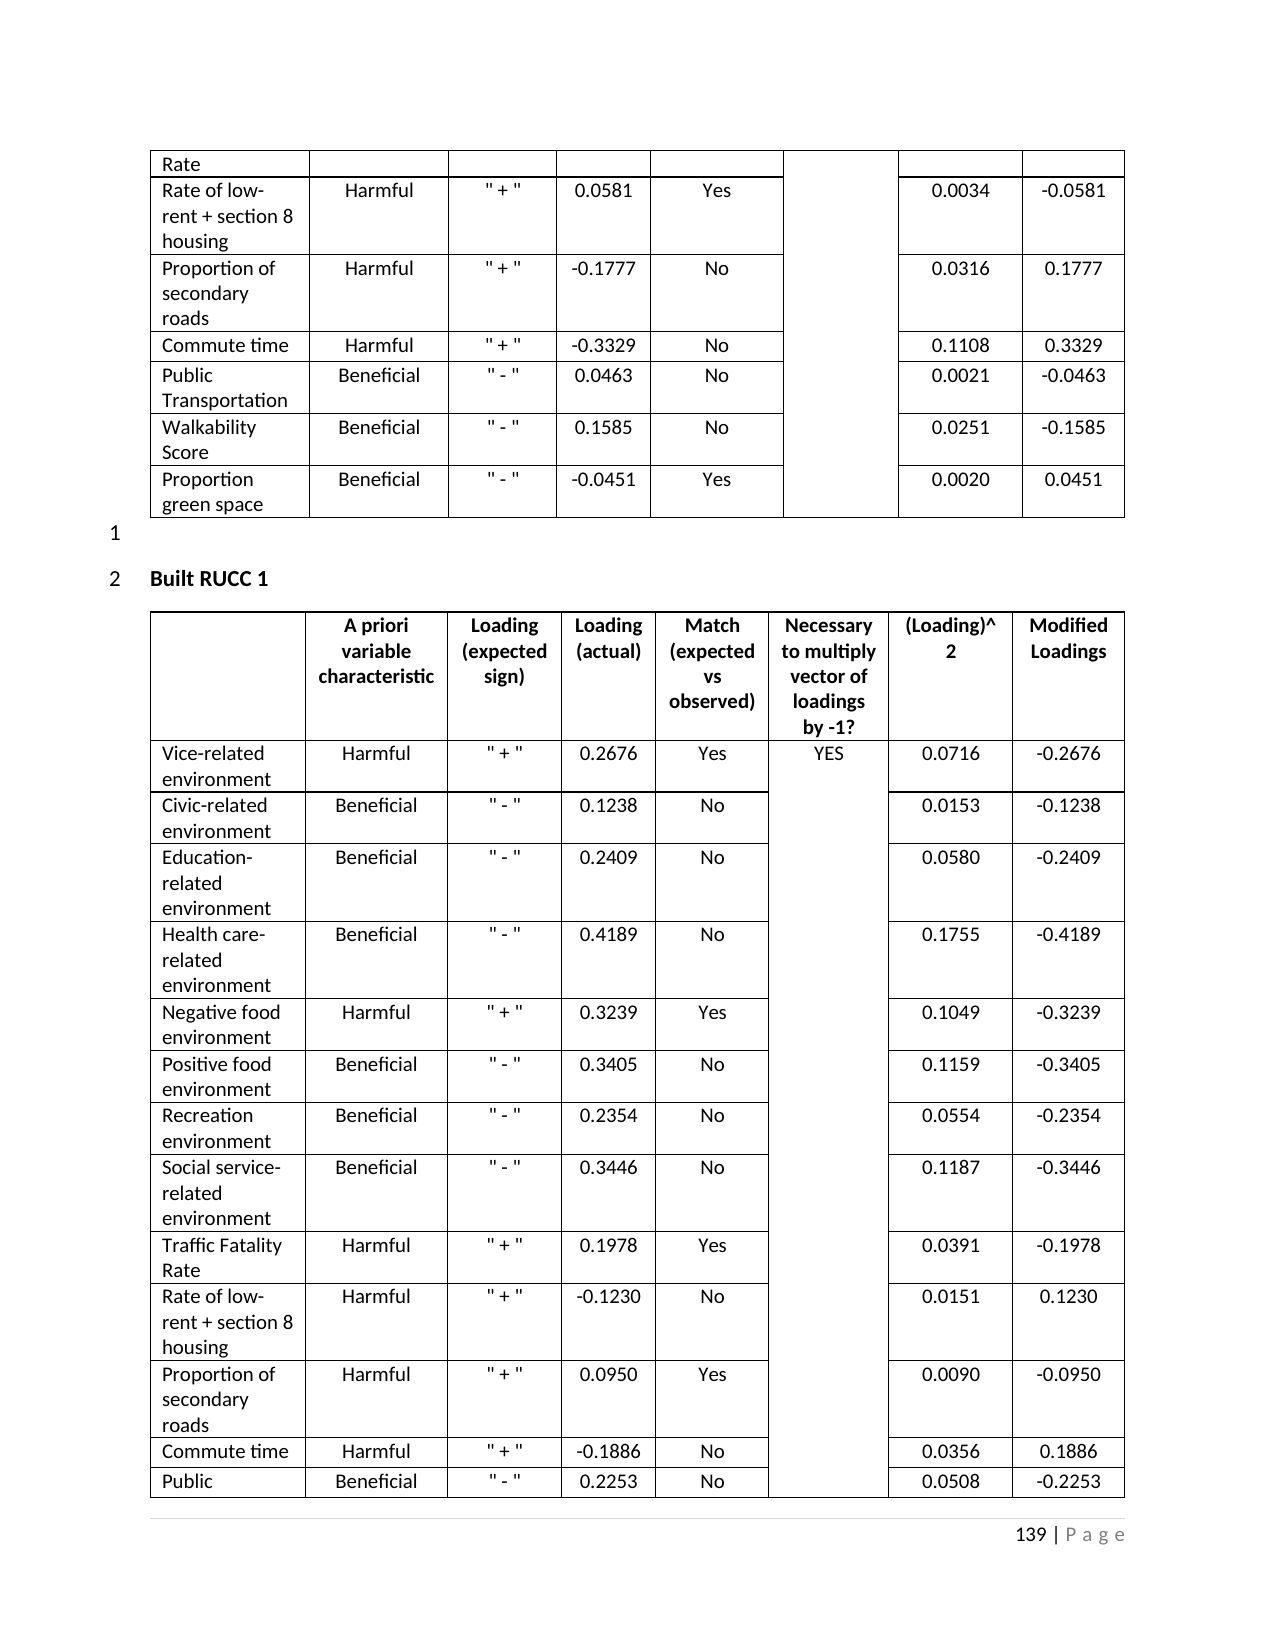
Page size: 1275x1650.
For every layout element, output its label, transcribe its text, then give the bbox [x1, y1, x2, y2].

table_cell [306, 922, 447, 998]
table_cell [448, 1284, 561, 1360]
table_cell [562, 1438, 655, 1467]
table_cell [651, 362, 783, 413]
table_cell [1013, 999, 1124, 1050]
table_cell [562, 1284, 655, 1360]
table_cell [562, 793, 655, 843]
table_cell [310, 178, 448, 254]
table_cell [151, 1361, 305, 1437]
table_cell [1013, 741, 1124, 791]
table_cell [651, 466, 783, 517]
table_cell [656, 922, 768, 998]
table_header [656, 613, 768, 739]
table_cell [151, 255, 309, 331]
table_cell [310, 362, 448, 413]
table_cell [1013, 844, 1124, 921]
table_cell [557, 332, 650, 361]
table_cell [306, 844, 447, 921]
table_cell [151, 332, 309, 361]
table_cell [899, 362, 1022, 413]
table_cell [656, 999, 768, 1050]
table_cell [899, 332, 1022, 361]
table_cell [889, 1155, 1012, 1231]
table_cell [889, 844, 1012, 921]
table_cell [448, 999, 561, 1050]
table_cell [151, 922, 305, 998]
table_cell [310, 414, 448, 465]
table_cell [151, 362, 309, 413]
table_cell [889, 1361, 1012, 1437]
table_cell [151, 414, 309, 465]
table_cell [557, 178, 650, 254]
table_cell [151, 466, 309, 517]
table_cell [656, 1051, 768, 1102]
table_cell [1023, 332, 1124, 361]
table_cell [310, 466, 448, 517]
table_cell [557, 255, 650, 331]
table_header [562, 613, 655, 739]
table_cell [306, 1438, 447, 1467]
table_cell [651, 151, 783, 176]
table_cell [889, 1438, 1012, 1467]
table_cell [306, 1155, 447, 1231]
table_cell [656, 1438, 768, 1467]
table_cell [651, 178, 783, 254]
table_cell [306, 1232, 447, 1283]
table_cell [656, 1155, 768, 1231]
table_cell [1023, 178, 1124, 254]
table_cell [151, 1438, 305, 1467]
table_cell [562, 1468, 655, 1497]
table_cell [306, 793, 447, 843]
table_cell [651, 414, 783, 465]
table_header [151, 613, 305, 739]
text Built RUCC 1 [150, 564, 1125, 593]
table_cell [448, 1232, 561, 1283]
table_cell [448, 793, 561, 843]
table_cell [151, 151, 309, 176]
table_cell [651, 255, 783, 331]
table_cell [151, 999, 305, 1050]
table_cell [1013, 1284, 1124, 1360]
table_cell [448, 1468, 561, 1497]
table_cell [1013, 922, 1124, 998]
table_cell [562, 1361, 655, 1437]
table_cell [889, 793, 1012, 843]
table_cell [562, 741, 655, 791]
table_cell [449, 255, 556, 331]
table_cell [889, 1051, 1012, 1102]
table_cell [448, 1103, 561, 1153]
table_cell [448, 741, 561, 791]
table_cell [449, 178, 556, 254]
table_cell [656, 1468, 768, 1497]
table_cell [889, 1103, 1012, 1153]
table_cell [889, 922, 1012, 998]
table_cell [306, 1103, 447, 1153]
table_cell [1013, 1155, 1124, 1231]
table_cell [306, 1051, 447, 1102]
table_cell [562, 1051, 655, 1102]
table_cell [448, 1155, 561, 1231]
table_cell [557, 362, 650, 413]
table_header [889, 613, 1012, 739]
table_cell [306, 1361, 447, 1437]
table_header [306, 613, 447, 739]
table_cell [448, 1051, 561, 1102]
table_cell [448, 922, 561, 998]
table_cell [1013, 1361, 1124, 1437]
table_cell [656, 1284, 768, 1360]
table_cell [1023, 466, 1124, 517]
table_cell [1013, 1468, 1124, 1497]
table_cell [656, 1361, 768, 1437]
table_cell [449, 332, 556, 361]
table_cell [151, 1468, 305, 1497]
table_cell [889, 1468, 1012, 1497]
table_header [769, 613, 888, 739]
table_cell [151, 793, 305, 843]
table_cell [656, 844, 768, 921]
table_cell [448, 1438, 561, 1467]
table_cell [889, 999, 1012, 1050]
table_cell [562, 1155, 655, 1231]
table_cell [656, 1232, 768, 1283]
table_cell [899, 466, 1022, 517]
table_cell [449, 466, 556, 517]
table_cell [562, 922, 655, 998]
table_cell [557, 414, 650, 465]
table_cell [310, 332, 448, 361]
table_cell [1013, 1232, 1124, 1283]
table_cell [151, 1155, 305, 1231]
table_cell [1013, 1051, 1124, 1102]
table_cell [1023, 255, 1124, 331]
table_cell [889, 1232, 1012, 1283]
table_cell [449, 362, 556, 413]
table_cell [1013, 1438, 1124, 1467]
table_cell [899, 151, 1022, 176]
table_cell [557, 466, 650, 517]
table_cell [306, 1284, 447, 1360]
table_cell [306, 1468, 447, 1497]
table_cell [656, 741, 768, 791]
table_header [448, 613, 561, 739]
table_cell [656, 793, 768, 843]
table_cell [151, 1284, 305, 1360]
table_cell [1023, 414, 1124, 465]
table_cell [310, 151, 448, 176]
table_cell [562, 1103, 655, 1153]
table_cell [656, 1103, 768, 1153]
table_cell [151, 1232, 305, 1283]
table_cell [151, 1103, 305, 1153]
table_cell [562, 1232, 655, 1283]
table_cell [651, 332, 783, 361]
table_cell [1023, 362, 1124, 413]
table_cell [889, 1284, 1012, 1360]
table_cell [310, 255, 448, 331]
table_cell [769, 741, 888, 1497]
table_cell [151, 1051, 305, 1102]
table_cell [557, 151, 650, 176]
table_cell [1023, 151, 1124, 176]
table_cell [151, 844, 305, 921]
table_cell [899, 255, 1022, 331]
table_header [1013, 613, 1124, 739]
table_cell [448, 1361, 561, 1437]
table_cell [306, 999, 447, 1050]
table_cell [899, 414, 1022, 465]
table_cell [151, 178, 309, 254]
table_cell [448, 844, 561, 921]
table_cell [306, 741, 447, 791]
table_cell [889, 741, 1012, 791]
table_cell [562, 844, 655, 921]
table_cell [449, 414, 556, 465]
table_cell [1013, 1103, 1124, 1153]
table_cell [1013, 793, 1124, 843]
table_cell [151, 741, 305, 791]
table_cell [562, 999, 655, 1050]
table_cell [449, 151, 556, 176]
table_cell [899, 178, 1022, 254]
